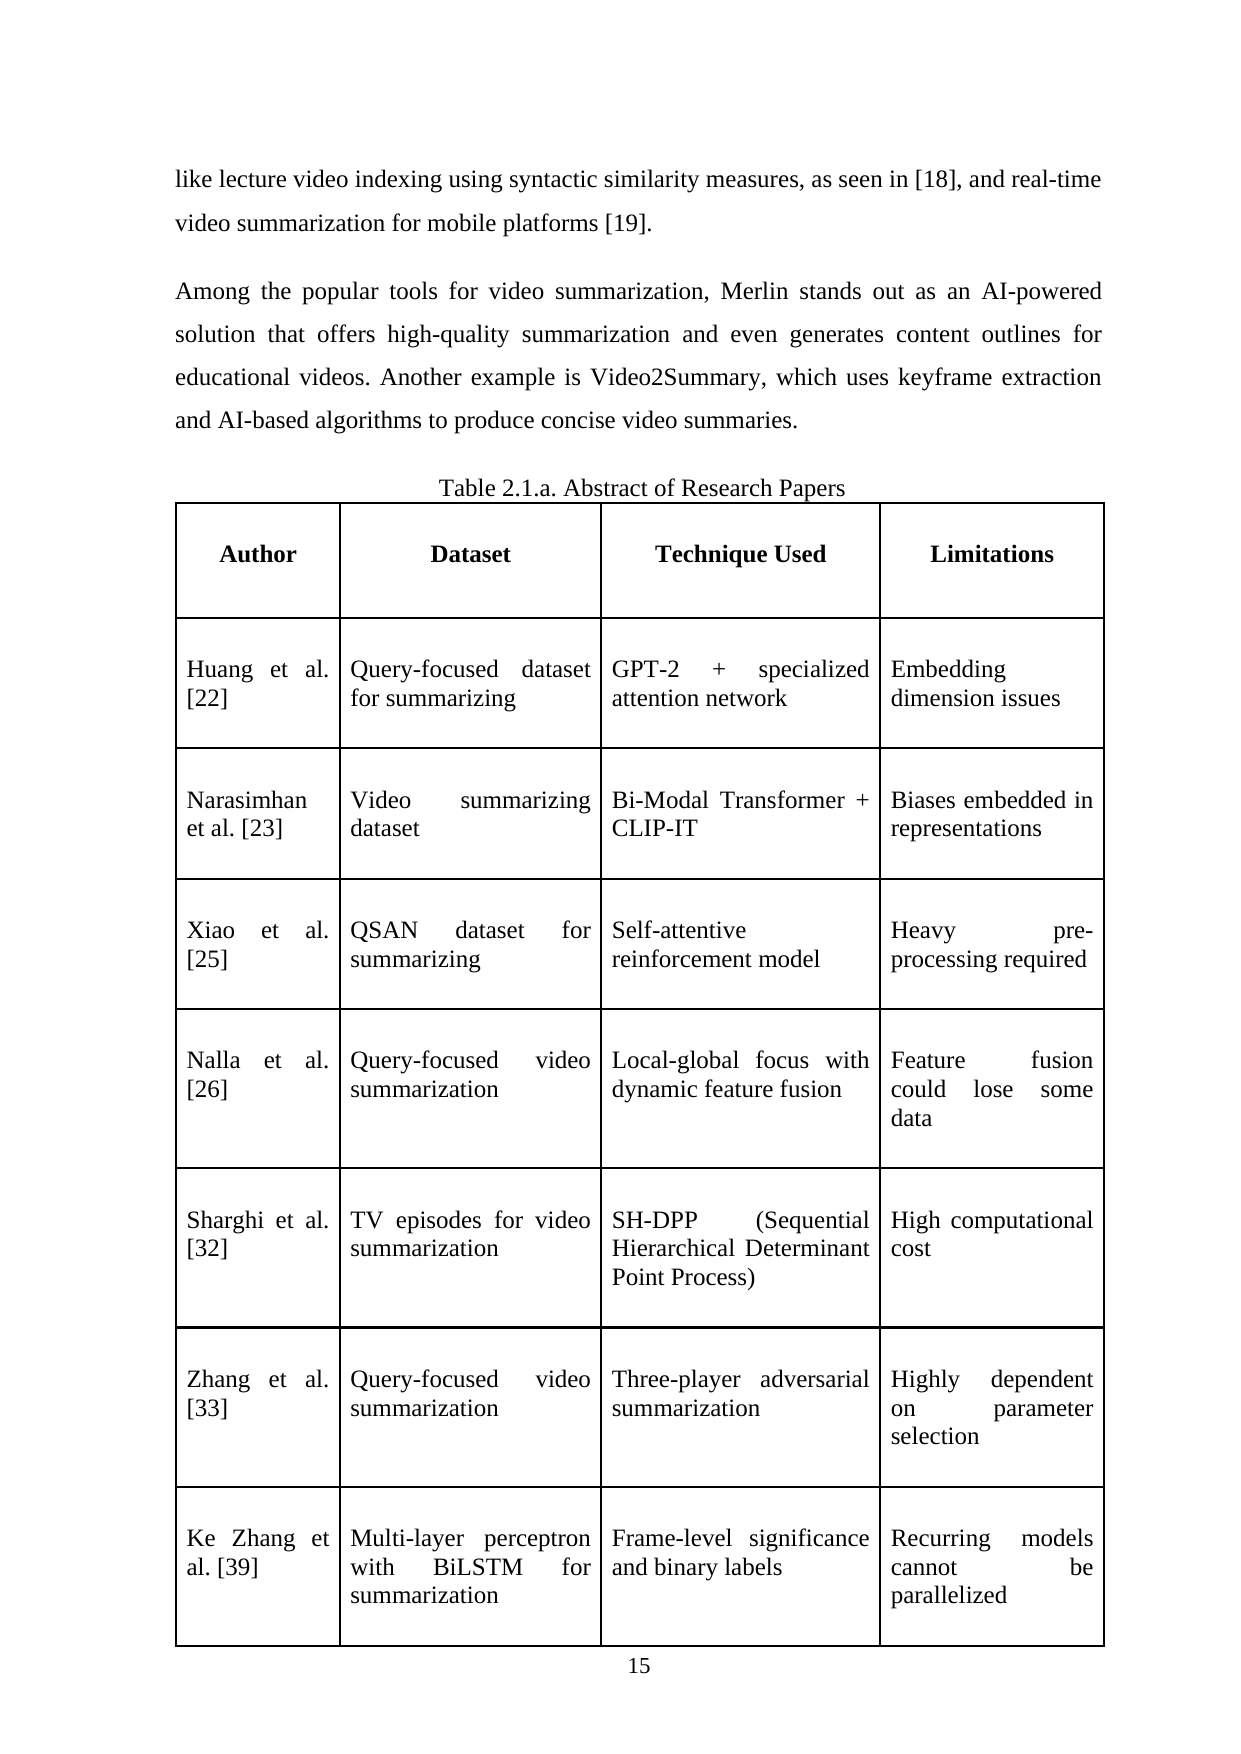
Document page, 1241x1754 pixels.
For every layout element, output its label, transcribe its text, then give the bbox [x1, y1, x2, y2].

text Table 2.1.a. Abstract of Research Papers [175, 473, 1103, 502]
table_header Technique Used [602, 504, 879, 617]
table_cell Frame-level significance and binary labels [602, 1488, 879, 1645]
table_header Author [177, 504, 339, 617]
table_cell GPT-2 + specialized attention network [602, 619, 879, 747]
table_cell Bi-Modal Transformer + CLIP-IT [602, 749, 879, 878]
table_cell Xiao et al. [25] [177, 880, 339, 1008]
table_header Limitations [881, 504, 1103, 617]
table_cell Recurring models cannot be parallelized [881, 1488, 1103, 1645]
table_cell Highly dependent on parameter selection [881, 1329, 1103, 1486]
table_cell Nalla et al. [26] [177, 1010, 339, 1167]
table_cell SH-DPP (Sequential Hierarchical Determinant Point Process) [602, 1169, 879, 1326]
table_cell Video summarizing dataset [341, 749, 600, 878]
table_cell Query-focused video summarization [341, 1010, 600, 1167]
table_cell High computational cost [881, 1169, 1103, 1326]
table_cell QSAN dataset for summarizing [341, 880, 600, 1008]
table_cell Query-focused video summarization [341, 1329, 600, 1486]
table_cell Three-player adversarial summarization [602, 1329, 879, 1486]
table_cell Feature fusion could lose some data [881, 1010, 1103, 1167]
table_cell Heavy pre-processing required [881, 880, 1103, 1008]
table_cell Query-focused dataset for summarizing [341, 619, 600, 747]
table_cell Narasimhan et al. [23] [177, 749, 339, 878]
table_cell Huang et al. [22] [177, 619, 339, 747]
table_cell Self-attentive reinforcement model [602, 880, 879, 1008]
table_cell Multi-layer perceptron with BiLSTM for summarization [341, 1488, 600, 1645]
text Among the popular tools for video summarization, Merlin stands out as an AI-powered solution that offers high-quality summarization and even generates content outlines for educational videos. Another example is Video2Summary, which uses keyframe extraction and AI-based algorithms to produce concise video summaries. [175, 276, 1103, 434]
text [175, 164, 1103, 236]
table_cell Ke Zhang et al. [39] [177, 1488, 339, 1645]
table_header Dataset [341, 504, 600, 617]
table_cell Embedding dimension issues [881, 619, 1103, 747]
table_cell Biases embedded in representations [881, 749, 1103, 878]
table_cell TV episodes for video summarization [341, 1169, 600, 1326]
table_cell Zhang et al. [33] [177, 1329, 339, 1486]
table_cell Local-global focus with dynamic feature fusion [602, 1010, 879, 1167]
table_cell Sharghi et al. [32] [177, 1169, 339, 1326]
